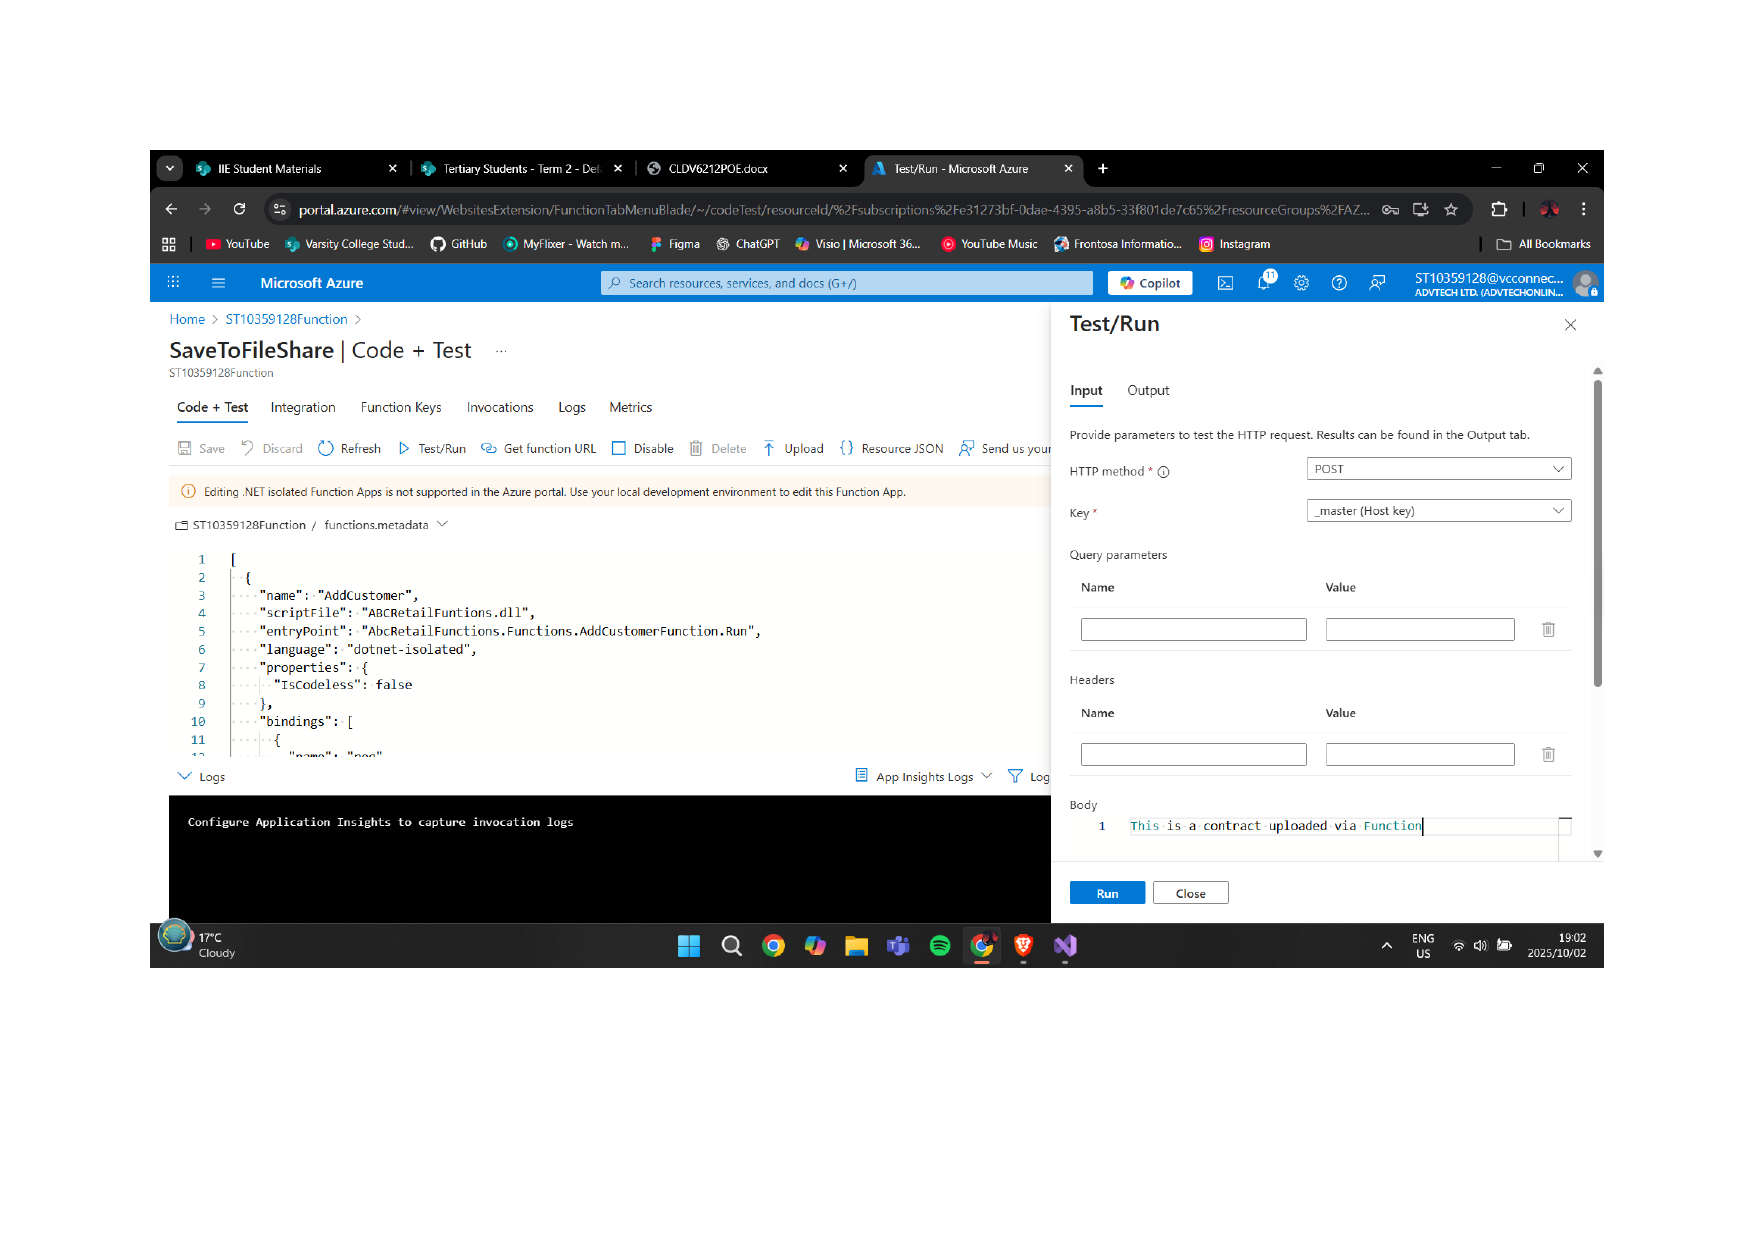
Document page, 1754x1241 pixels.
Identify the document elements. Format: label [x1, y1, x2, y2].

picture [150, 150, 1604, 968]
